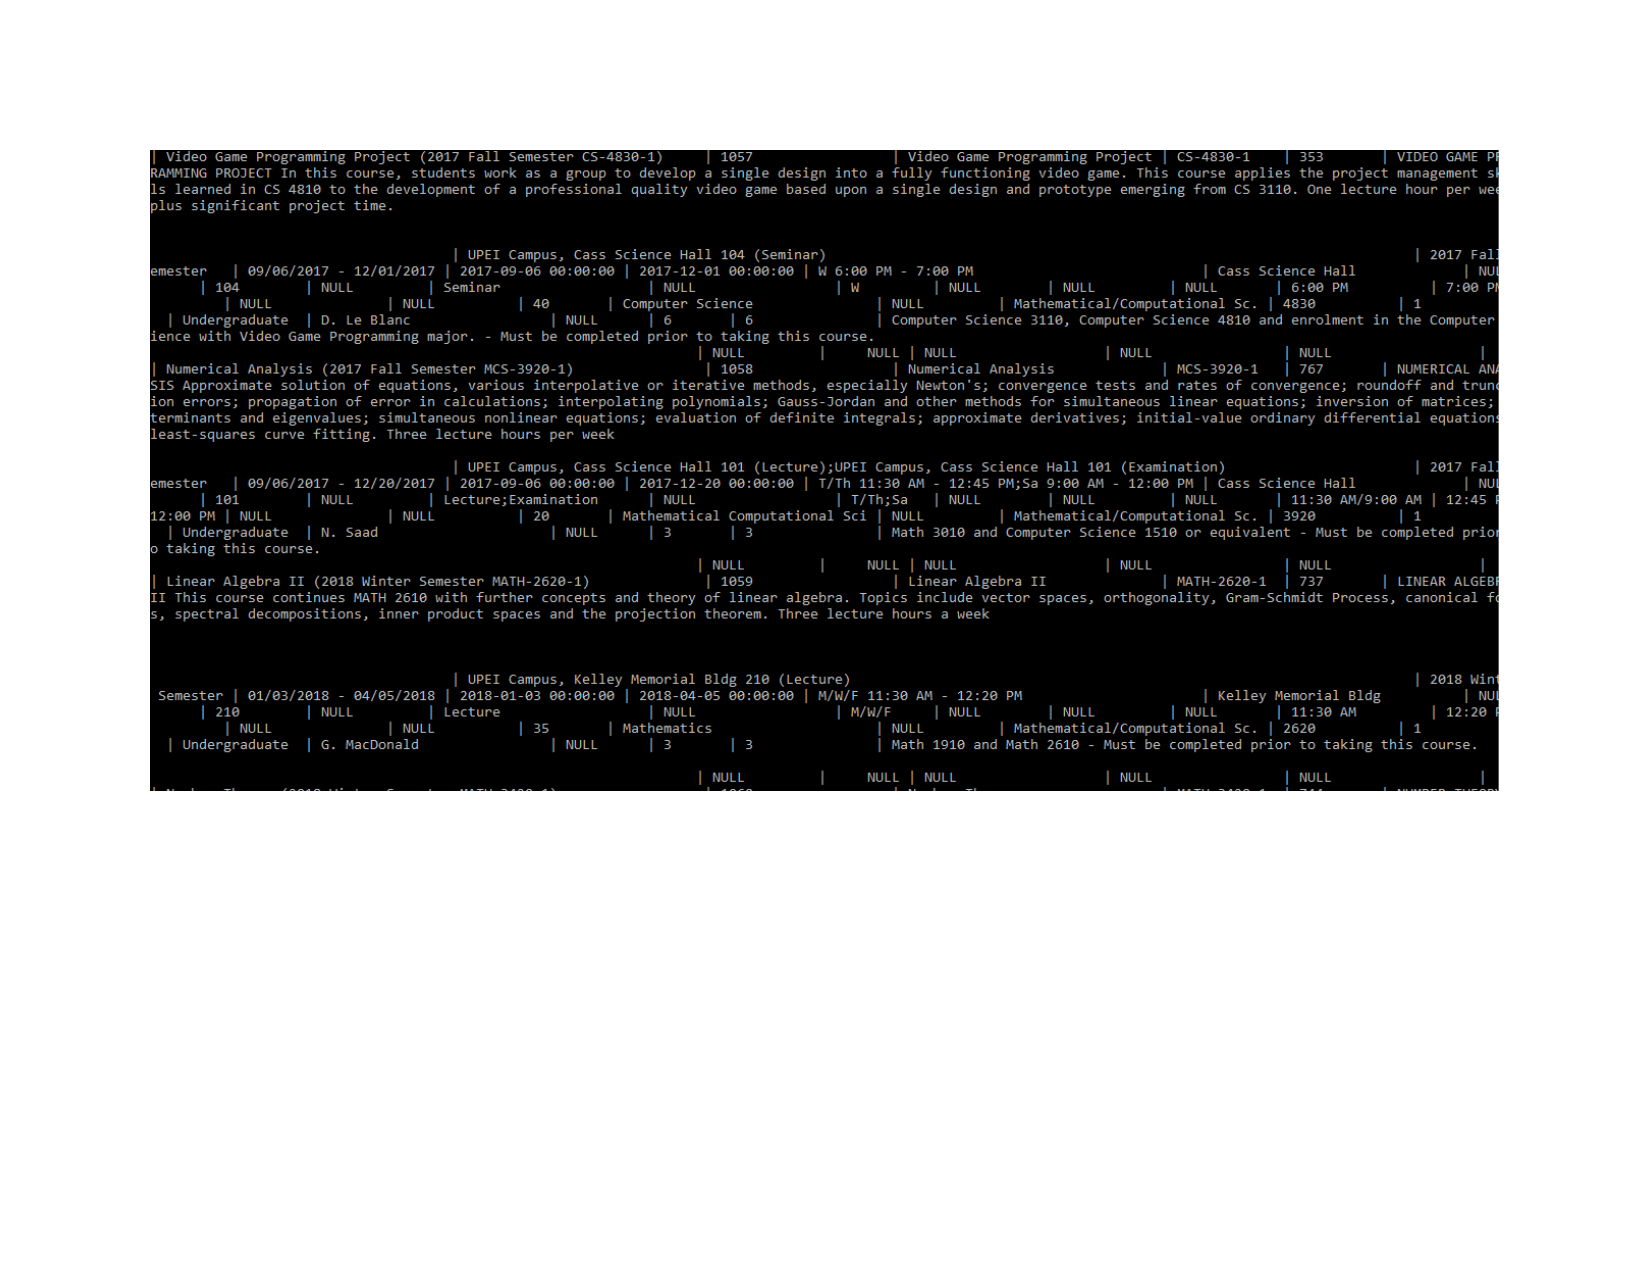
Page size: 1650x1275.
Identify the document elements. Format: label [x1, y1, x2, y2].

picture [150, 150, 1499, 791]
